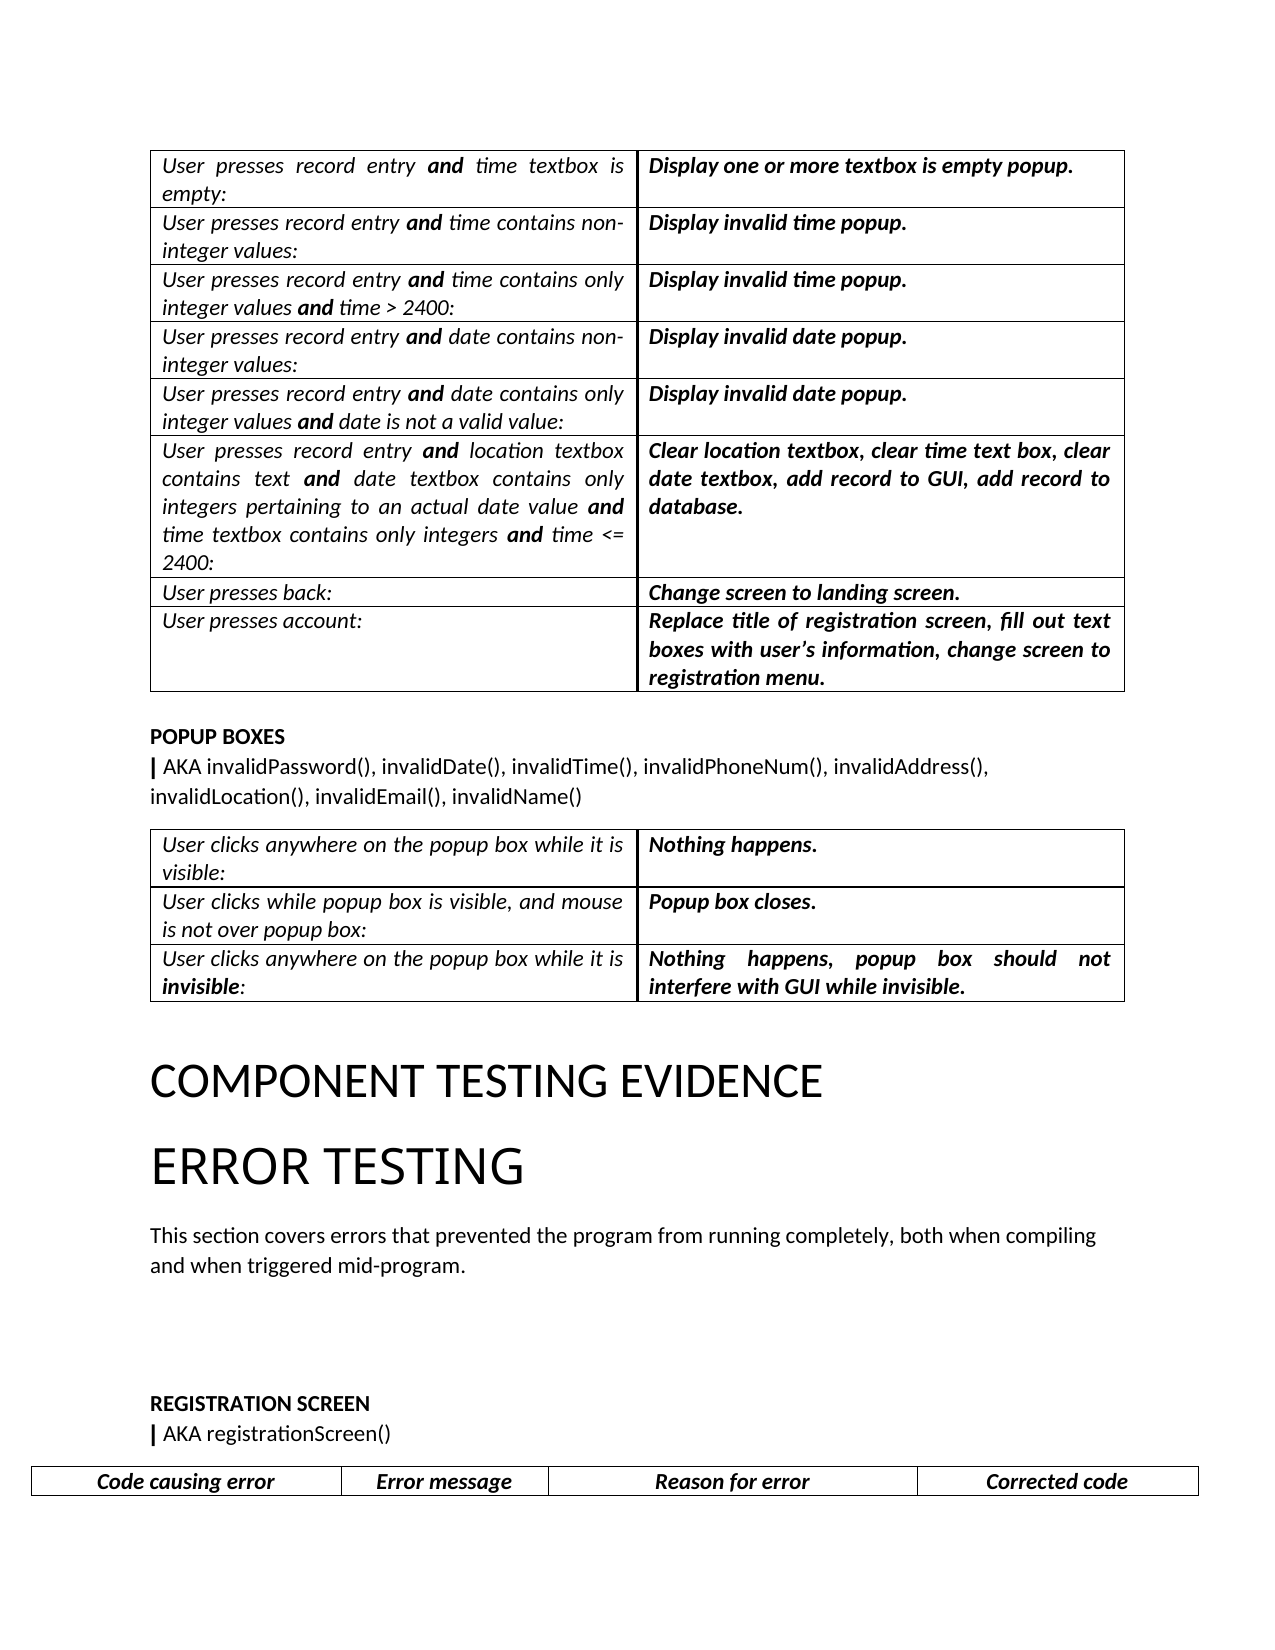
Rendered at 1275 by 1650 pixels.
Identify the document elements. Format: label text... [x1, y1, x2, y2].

table_cell Display invalid date popup. [639, 379, 1124, 435]
table_header User clicks anywhere on the popup box while it is visible: [151, 830, 636, 886]
table_cell User presses record entry and time contains only integer values and time > 2400: [151, 265, 636, 321]
table_header Nothing happens. [639, 830, 1124, 886]
table_cell User presses account: [151, 607, 636, 691]
table_cell User presses record entry and date contains only integer values and date is not a valid value: [151, 379, 636, 435]
table_cell Display invalid time popup. [639, 208, 1124, 264]
table_cell Replace title of registration screen, fill out text boxes with user’s information, change screen to registration menu. [639, 607, 1124, 691]
text ERROR TESTING [150, 1131, 1125, 1199]
table_cell User presses record entry and time textbox is empty: [151, 151, 636, 207]
text POPUP BOXES [150, 722, 1125, 750]
table_cell Display invalid time popup. [639, 265, 1124, 321]
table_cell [639, 151, 1124, 207]
table_cell Popup box closes. [639, 888, 1124, 943]
table_cell User clicks anywhere on the popup box while it is invisible: [151, 945, 636, 1001]
table_cell User presses record entry and date contains non-integer values: [151, 322, 636, 378]
table_header Code causing error [32, 1467, 341, 1495]
table_header Corrected code [918, 1467, 1198, 1495]
table_cell User presses back: [151, 578, 636, 606]
text COMPONENT TESTING EVIDENCE [150, 1048, 1125, 1109]
text This section covers errors that prevented the program from running completely, both when compiling and when triggered mid-program. [150, 1221, 1125, 1279]
table_cell User clicks while popup box is visible, and mouse is not over popup box: [151, 888, 636, 943]
table_cell Display invalid date popup. [639, 322, 1124, 378]
table_header Error message [342, 1467, 548, 1495]
table_cell User presses record entry and time contains non-integer values: [151, 208, 636, 264]
text | AKA registrationScreen() [150, 1419, 1125, 1447]
table_cell Nothing happens, popup box should not interfere with GUI while invisible. [639, 945, 1124, 1001]
text | AKA invalidPassword(), invalidDate(), invalidTime(), invalidPhoneNum(), invalidAddress(), invalidLocation(), invalidEmail(), invalidName() [150, 752, 1125, 810]
table_cell Change screen to landing screen. [639, 578, 1124, 606]
table_cell Clear location textbox, clear time text box, clear date textbox, add record to GUI, add record to database. [639, 436, 1124, 577]
table_header Reason for error [549, 1467, 917, 1495]
table_cell User presses record entry and location textbox contains text and date textbox contains only integers pertaining to an actual date value and time textbox contains only integers and time <= 2400: [151, 436, 636, 577]
text REGISTRATION SCREEN [150, 1389, 1125, 1417]
